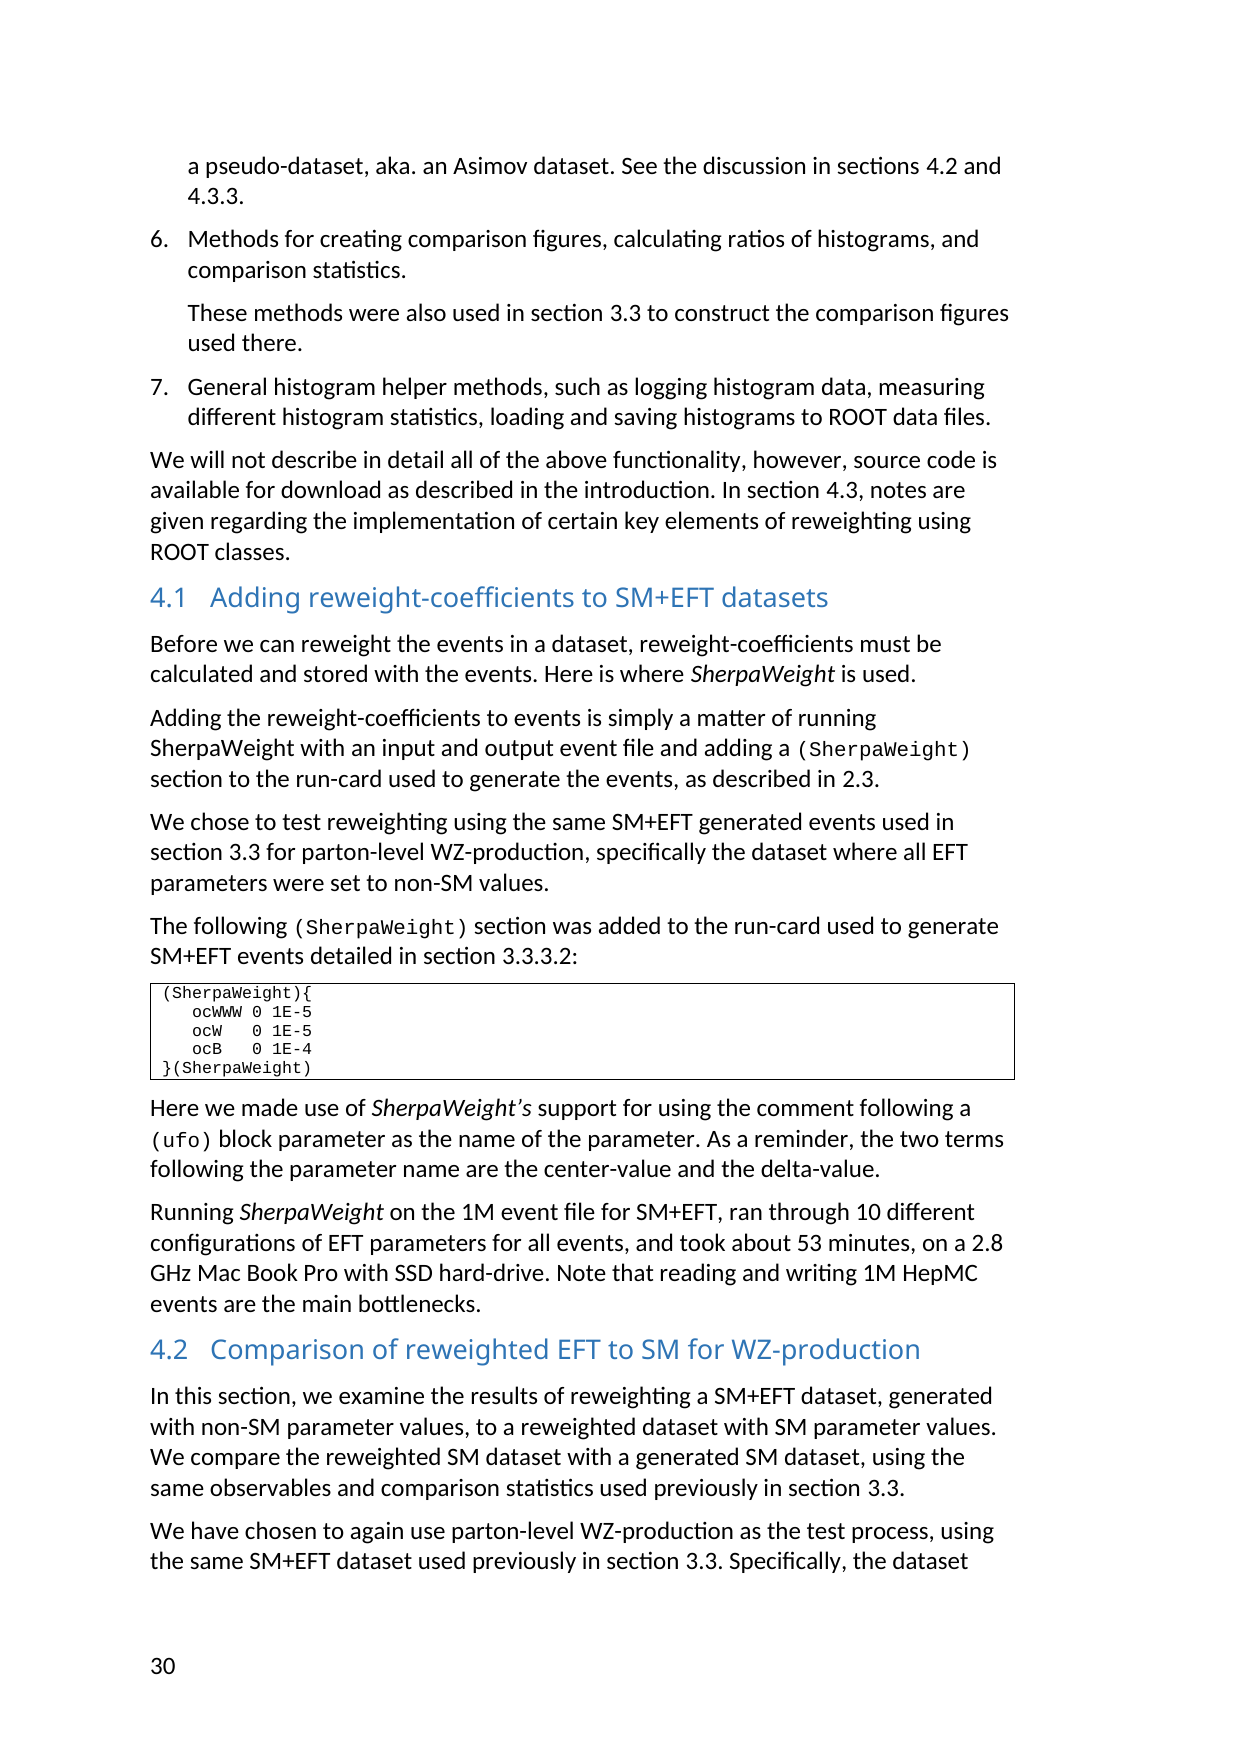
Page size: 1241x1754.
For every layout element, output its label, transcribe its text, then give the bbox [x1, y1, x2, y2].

text Here we made use of SherpaWeight’s support for using the comment following a (ufo) block parameter as the name of the parameter. As a reminder, the two terms following the parameter name are the center-value and the delta-value. [150, 1092, 1015, 1184]
text We chose to test reweighting using the same SM+EFT generated events used in section 3.3 for parton-level WZ-production, specifically the dataset where all EFT parameters were set to non-SM values. [150, 806, 1015, 897]
text Running SherpaWeight on the 1M event file for SM+EFT, ran through 10 different configurations of EFT parameters for all events, and took about 53 minutes, on a 2.8 GHz Mac Book Pro with SSD hard-drive. Note that reading and writing 1M HepMC events are the main bottlenecks. [150, 1196, 1015, 1318]
text In this section, we examine the results of reweighting a SM+EFT dataset, generated with non-SM parameter values, to a reweighted dataset with SM parameter values. We compare the reweighted SM dataset with a generated SM dataset, using the same observables and comparison statistics used previously in section 3.3. [150, 1380, 1015, 1502]
text These methods were also used in section 3.3 to construct the comparison figures used there. [187, 297, 1015, 358]
subtitle Adding reweight-coefficients to SM+EFT datasets [150, 579, 1015, 616]
text Before we can reweight the events in a dataset, reweight-coefficients must be calculated and stored with the events. Here is where SherpaWeight is used. [150, 628, 1015, 689]
table_header (SherpaWeight){ ocWWW 0 1E-5 ocW 0 1E-5 ocB 0 1E-4 }(SherpaWeight) [151, 984, 1014, 1079]
text We will not describe in detail all of the above functionality, however, source code is available for download as described in the introduction. In section 4.3, notes are given regarding the implementation of certain key elements of reweighting using ROOT classes. [150, 444, 1015, 566]
list General histogram helper methods, such as logging histogram data, measuring different histogram statistics, loading and saving histograms to ROOT data files. [150, 371, 1015, 432]
subtitle Comparison of reweighted EFT to SM for WZ-production [150, 1331, 1015, 1368]
text The following (SherpaWeight) section was added to the run-card used to generate SM+EFT events detailed in section 3.3.3.2: [150, 910, 1015, 971]
text Adding the reweight-coefficients to events is simply a matter of running SherpaWeight with an input and output event file and adding a (SherpaWeight) section to the run-card used to generate the events, as described in 2.3. [150, 702, 1015, 793]
list Methods for creating comparison figures, calculating ratios of histograms, and comparison statistics. [150, 223, 1015, 284]
